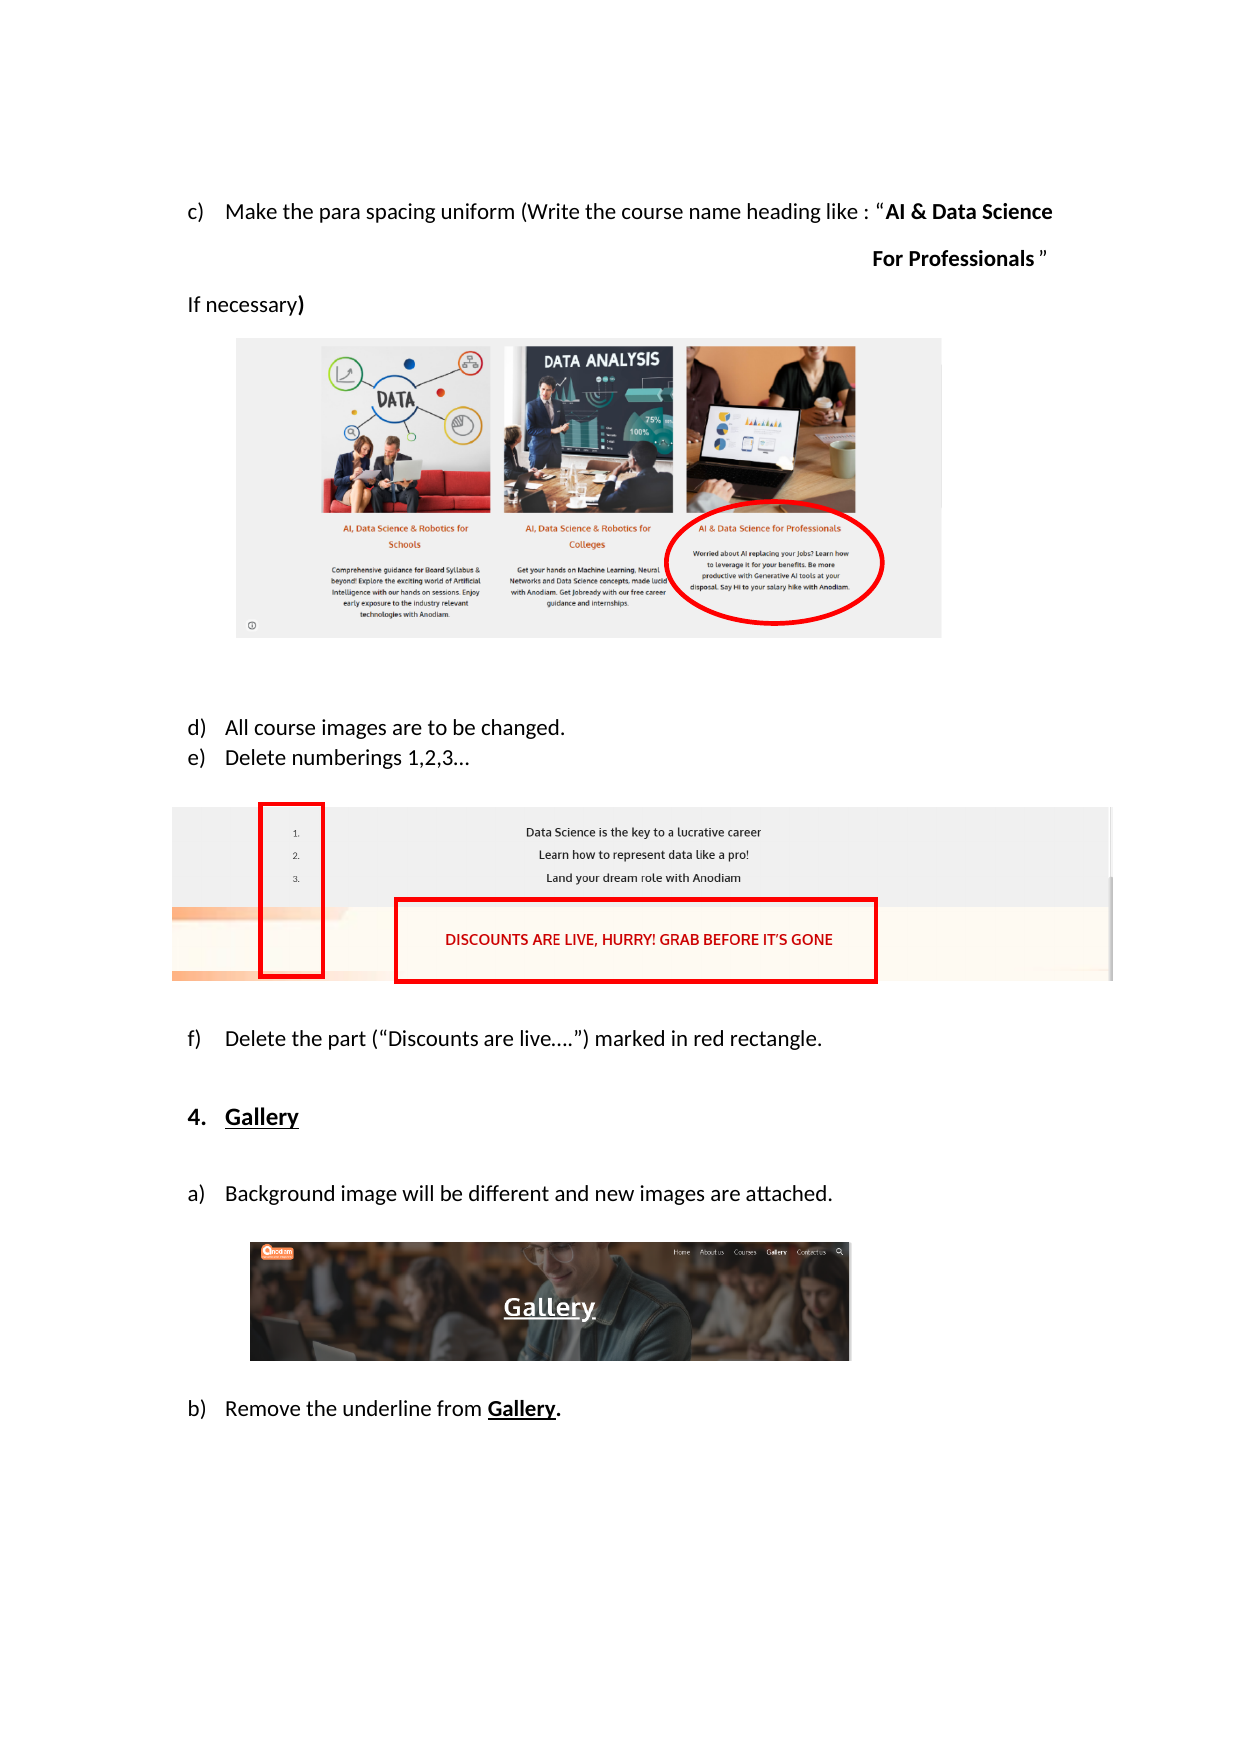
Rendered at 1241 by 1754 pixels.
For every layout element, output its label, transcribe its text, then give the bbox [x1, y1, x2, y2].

list Make the para spacing uniform (Write the course name heading like : “AI & Data Science [187, 197, 1090, 225]
list Gallery [187, 1101, 1090, 1132]
picture [263, 807, 321, 974]
picture [172, 807, 1113, 981]
list Remove the underline from Gallery. [187, 1394, 1090, 1422]
text For Professionals” [187, 244, 1090, 272]
list Background image will be different and new images are attached. [187, 1179, 1090, 1207]
list Delete the part (“Discounts are live….”) marked in red rectangle. [187, 1024, 1090, 1052]
text If necessary) [187, 291, 1090, 319]
picture [250, 1242, 852, 1361]
picture [236, 338, 942, 638]
picture [398, 902, 874, 979]
list All course images are to be changed. [187, 713, 1090, 741]
list Delete numberings 1,2,3… [187, 743, 1090, 771]
